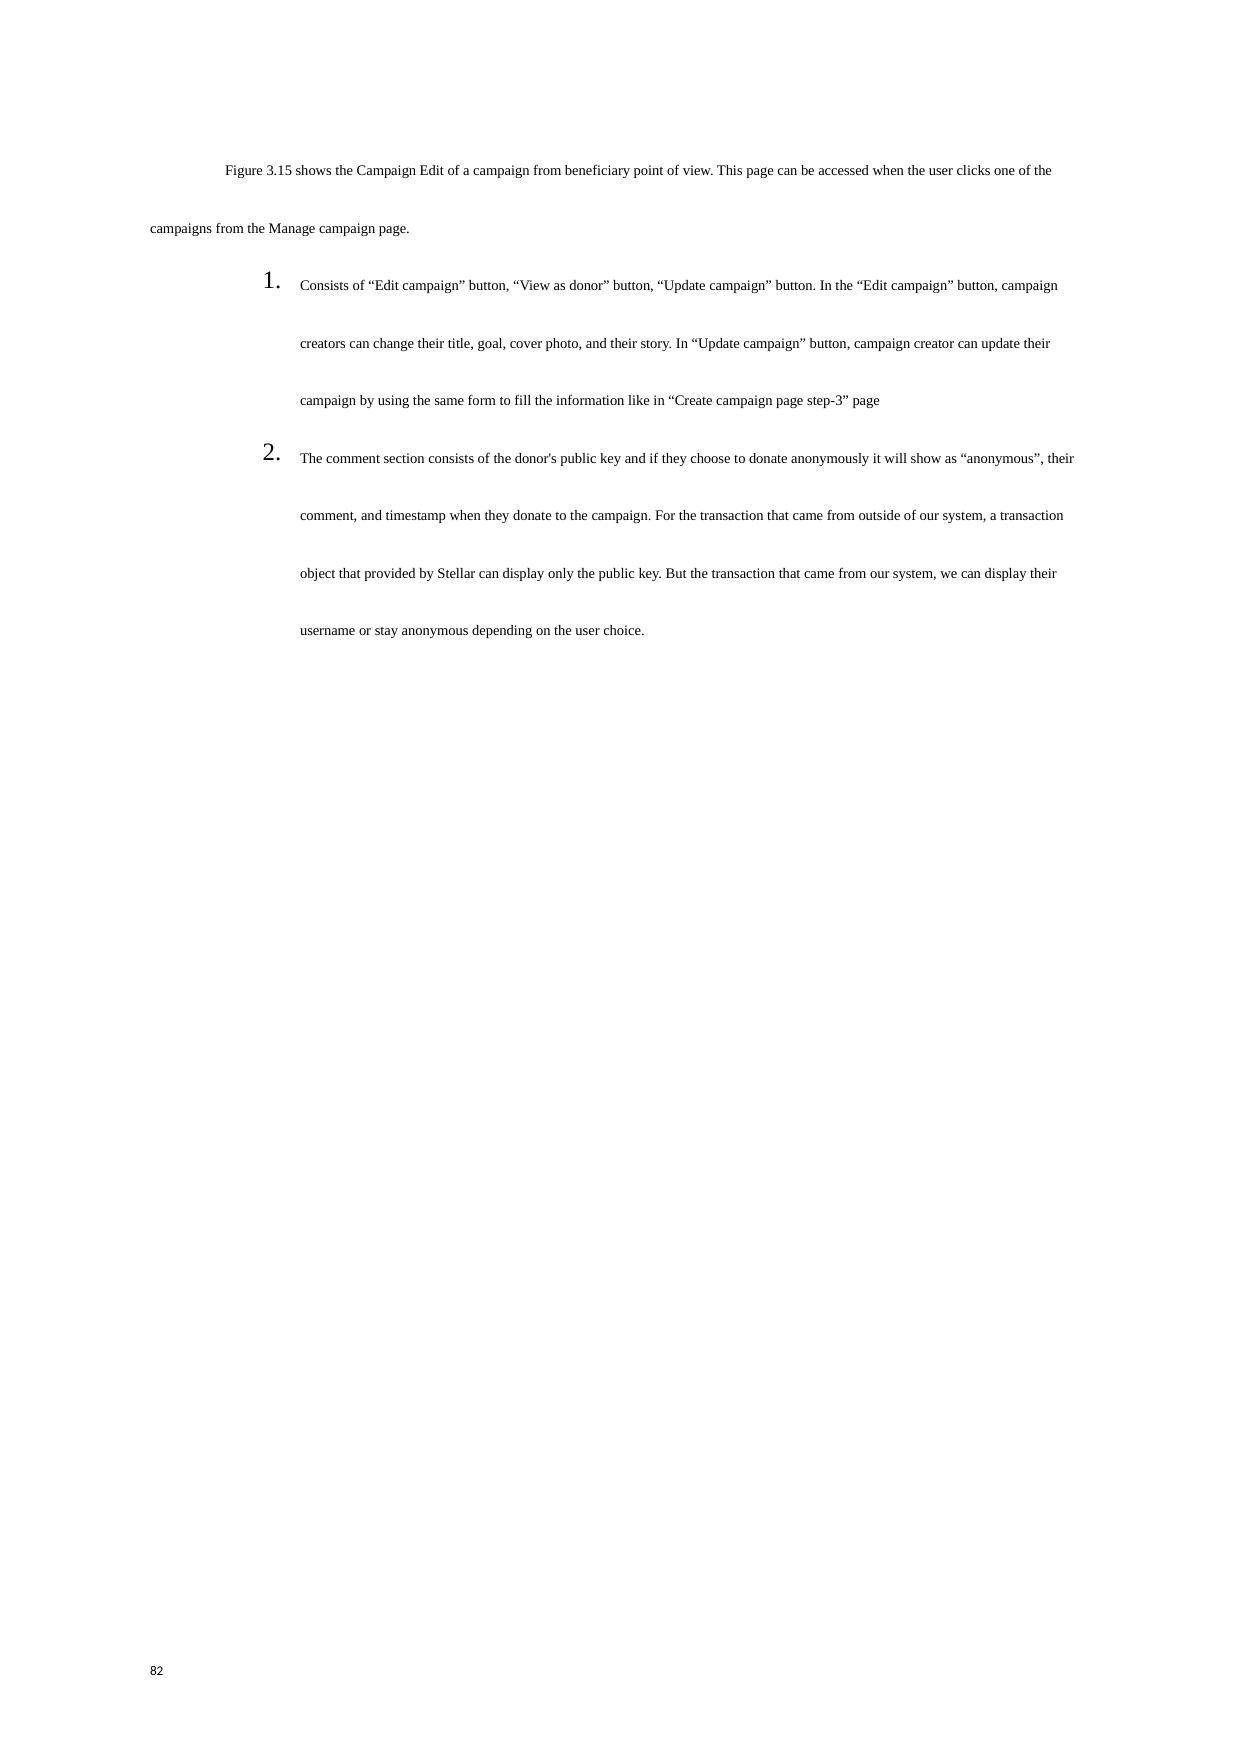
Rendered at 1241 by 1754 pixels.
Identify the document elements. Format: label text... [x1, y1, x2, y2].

text Figure 3.15 shows the Campaign Edit of a campaign from beneficiary point of view. This page can be accessed when the user clicks one of the campaigns from the Manage campaign page. [150, 150, 1090, 236]
list The comment section consists of the donor's public key and if they choose to donate anonymously it will show as “anonymous”, their comment, and timestamp when they donate to the campaign. For the transaction that came from outside of our system, a transaction object that provided by Stellar can display only the public key. But the transaction that came from our system, we can display their username or stay anonymous depending on the user choice. [262, 437, 1090, 639]
list Consists of “Edit campaign” button, “View as donor” button, “Update campaign” button. In the “Edit campaign” button, campaign creators can change their title, goal, cover photo, and their story. In “Update campaign” button, campaign creator can update their campaign by using the same form to fill the information like in “Create campaign page step-3” page [262, 265, 1090, 409]
